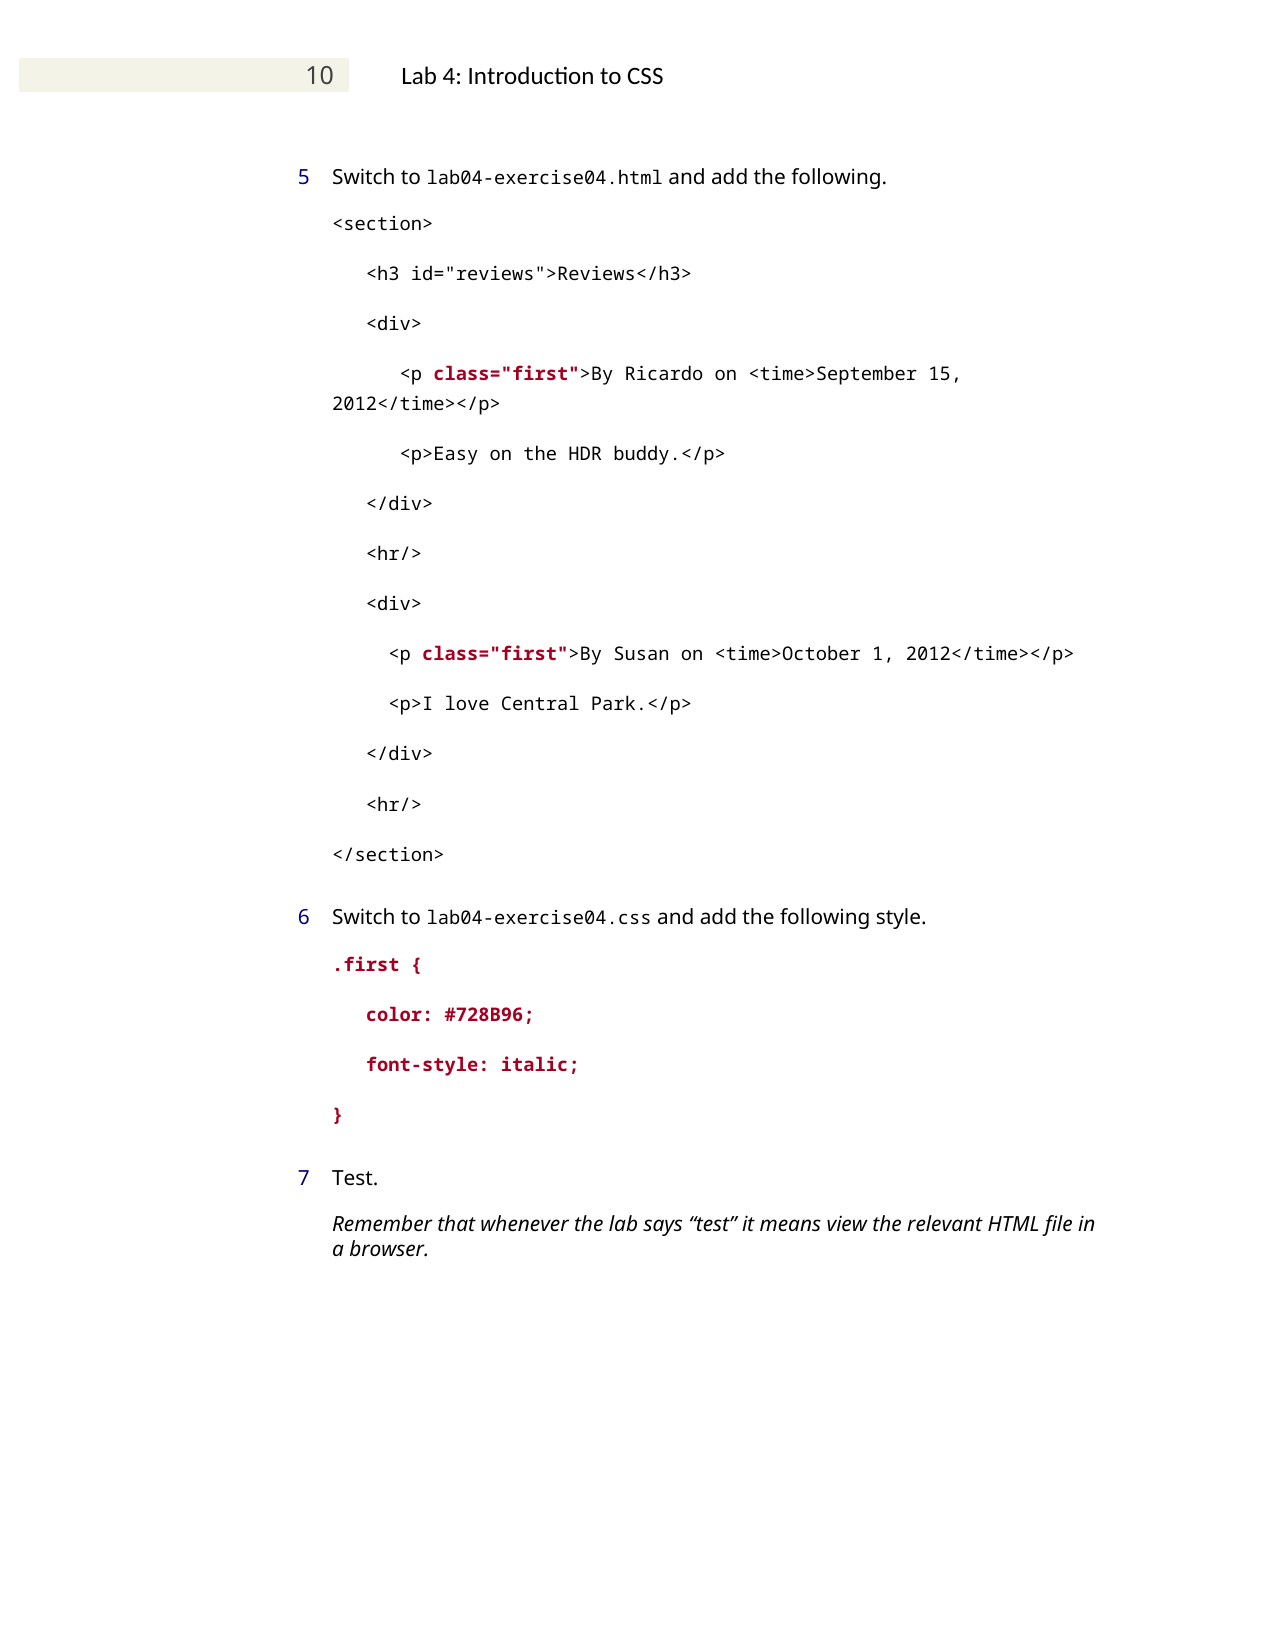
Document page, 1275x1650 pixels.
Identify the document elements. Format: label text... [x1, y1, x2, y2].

table_cell 7 [274, 1151, 321, 1274]
table_cell Test. Remember that whenever the lab says “test” it means view the relevant HTML file in a browser. [321, 1151, 1117, 1274]
table_cell 6 [274, 891, 321, 1151]
table_cell Switch to lab04-exercise04.css and add the following style. .first { color: #728B96; font-style: italic; } [321, 891, 1117, 1151]
table_header Switch to lab04-exercise04.html and add the following. <section> <h3 id="reviews">Reviews</h3> <div> <p class="first">By Ricardo on <time>September 15, 2012</time></p> <p>Easy on the HDR buddy.</p> </div> <hr/> <div> <p class="first">By Susan on <time>October 1, 2012</time></p> <p>I love Central Park.</p> </div> <hr/> </section> [321, 150, 1117, 891]
table_header 5 [274, 150, 321, 891]
